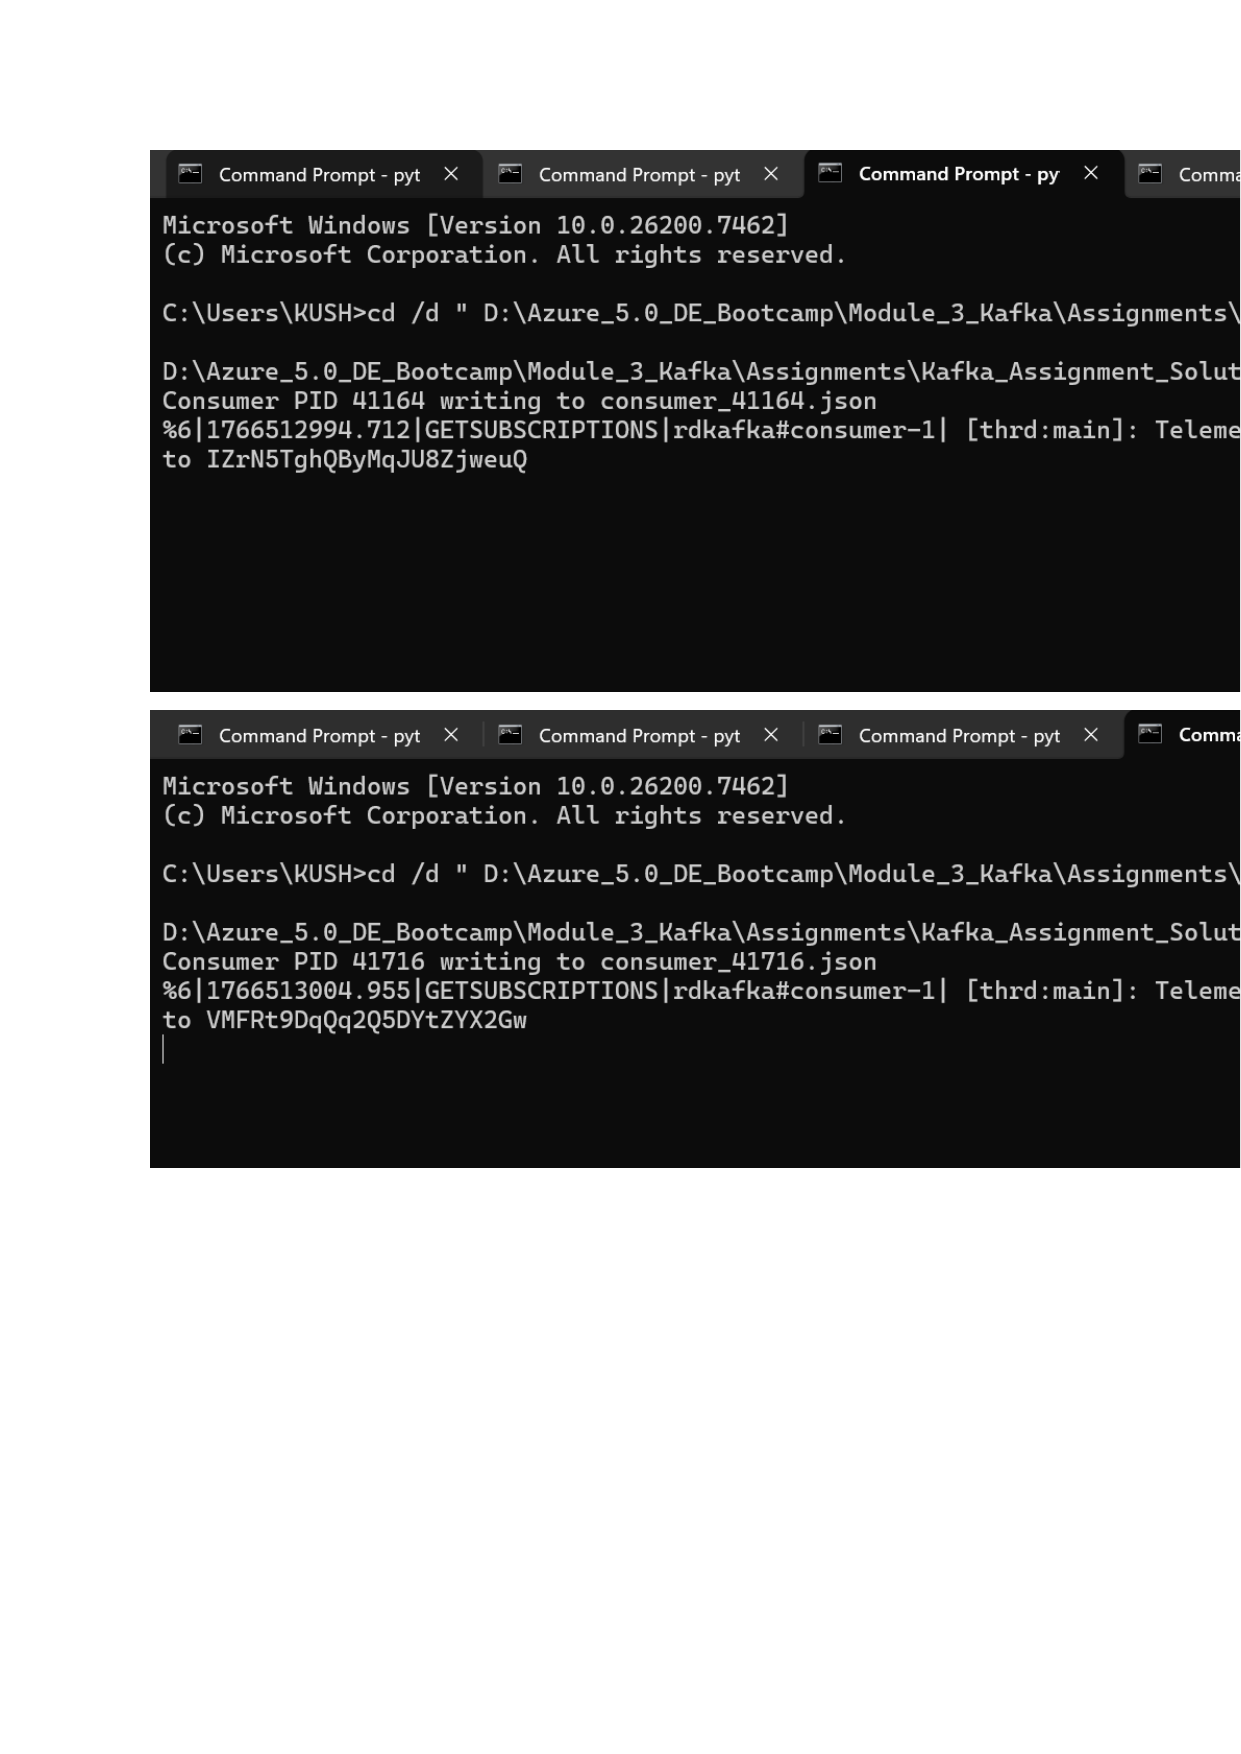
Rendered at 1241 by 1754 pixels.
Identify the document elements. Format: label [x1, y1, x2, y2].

picture [150, 710, 1241, 1168]
picture [150, 150, 1241, 692]
